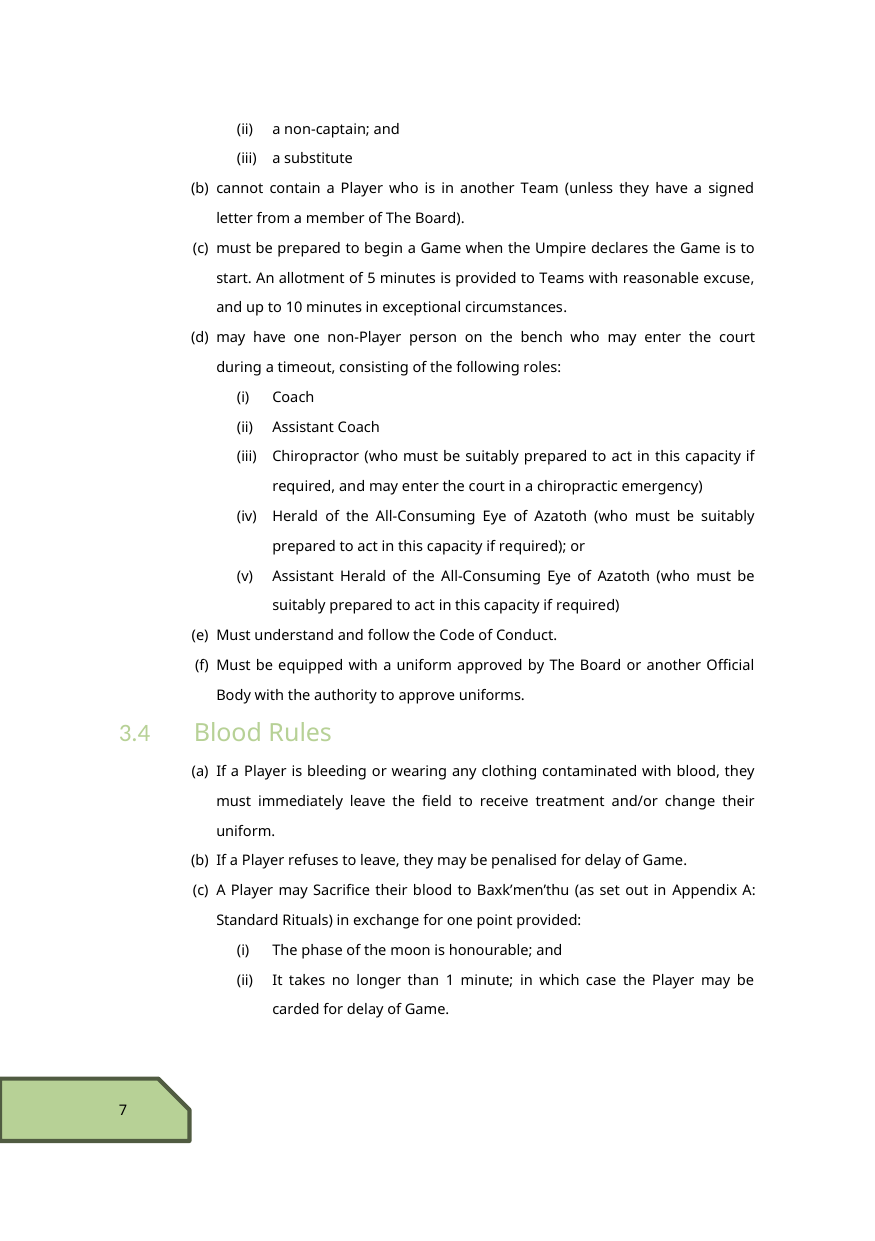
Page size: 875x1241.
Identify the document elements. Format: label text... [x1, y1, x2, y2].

text Must be equipped with a uniform approved by The Board or another Official Body with the authority to approve uniforms. [208, 655, 756, 704]
list Assistant Herald of the All-Consuming Eye of Azatoth (who must be suitably prepared to act in this capacity if required) [237, 565, 756, 615]
list Assistant Coach [237, 416, 756, 436]
text may have one non-Player person on the bench who may enter the court during a timeout, consisting of the following roles: [208, 327, 756, 377]
text If a Player is bleeding or wearing any clothing contaminated with blood, they must immediately leave the field to receive treatment and/or change their uniform. [208, 761, 756, 840]
list Chiropractor (who must be suitably prepared to act in this capacity if required, and may enter the court in a chiropractic emergency) [237, 446, 756, 496]
subtitle Blood Rules [118, 714, 756, 748]
list a substitute [237, 148, 756, 168]
list Coach [237, 387, 756, 406]
list Herald of the All-Consuming Eye of Azatoth (who must be suitably prepared to act in this capacity if required); or [237, 506, 756, 555]
text If a Player refuses to leave, they may be penalised for delay of Game. [208, 850, 756, 870]
list a non-captain; and [237, 118, 756, 138]
text cannot contain a Player who is in another Team (unless they have a signed letter from a member of The Board). [208, 178, 756, 228]
text must be prepared to begin a Game when the Umpire declares the Game is to start. An allotment of 5 minutes is provided to Teams with reasonable excuse, and up to 10 minutes in exceptional circumstances. [208, 238, 756, 317]
text Must understand and follow the Code of Conduct. [208, 625, 756, 645]
list It takes no longer than 1 minute; in which case the Player may be carded for delay of Game. [237, 969, 756, 1019]
list The phase of the moon is honourable; and [237, 939, 756, 959]
text A Player may Sacrifice their blood to Baxk’men’thu (as set out in Appendix A: Standard Rituals) in exchange for one point provided: [208, 880, 756, 930]
